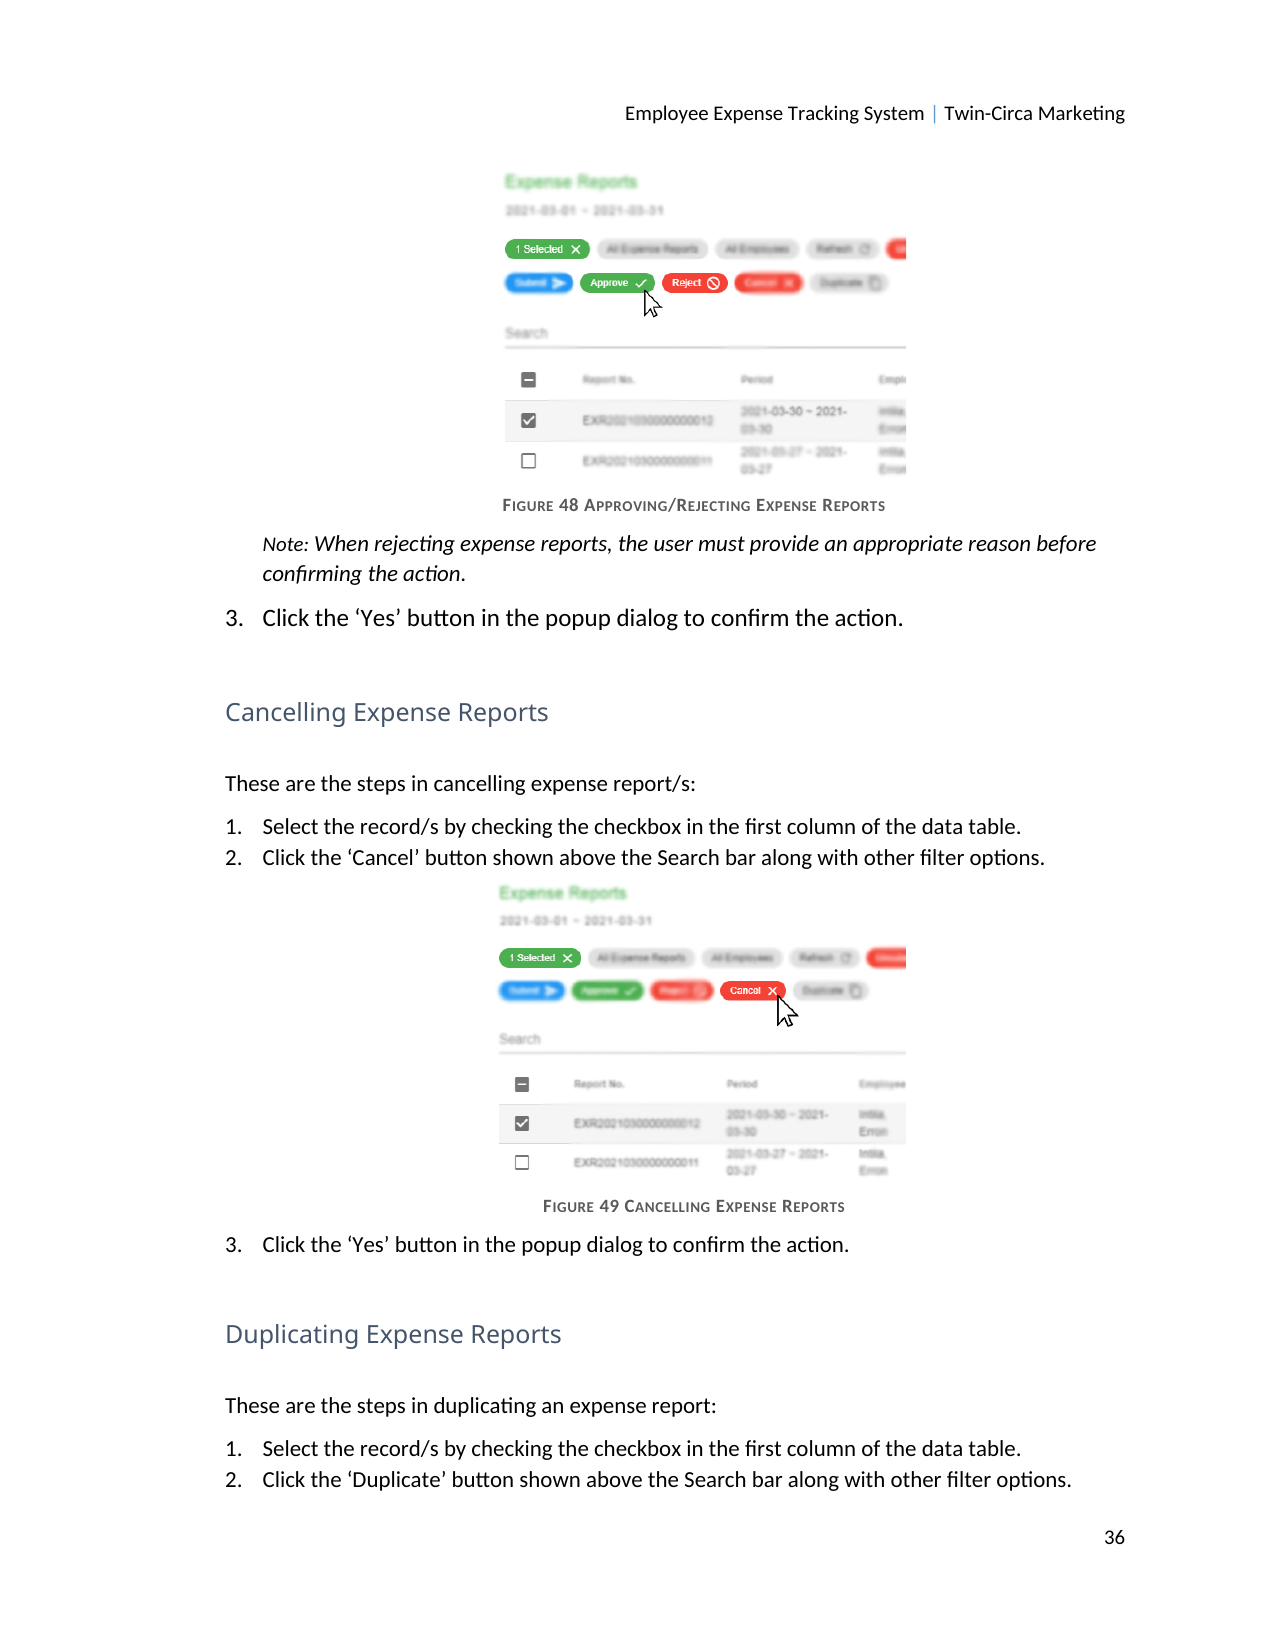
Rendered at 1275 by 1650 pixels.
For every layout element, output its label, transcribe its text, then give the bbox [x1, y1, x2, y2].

subtitle Cancelling Expense Reports [150, 695, 1125, 729]
list Select the record/s by checking the checkbox in the first column of the data table. [225, 812, 1125, 840]
text Figure 49 Cancelling Expense Reports [187, 1194, 1125, 1217]
list Click the ‘Cancel’ button shown above the Search bar along with other filter options. [225, 843, 1125, 871]
text Note: When rejecting expense reports, the user must provide an appropriate reason before confirming the action. [262, 529, 1125, 587]
picture [481, 151, 907, 479]
list Select the record/s by checking the checkbox in the first column of the data table. [225, 1434, 1125, 1462]
subtitle Duplicating Expense Reports [150, 1316, 1125, 1350]
picture [481, 873, 906, 1180]
text Figure 48 Approving/Rejecting Expense Reports [187, 493, 1125, 516]
text These are the steps in duplicating an expense report: [150, 1391, 1125, 1419]
list Click the ‘Duplicate’ button shown above the Search bar along with other filter options. [225, 1465, 1125, 1493]
list Click the ‘Yes’ button in the popup dialog to confirm the action. [225, 603, 1125, 633]
list Click the ‘Yes’ button in the popup dialog to confirm the action. [225, 1230, 1125, 1258]
text These are the steps in cancelling expense report/s: [150, 769, 1125, 797]
